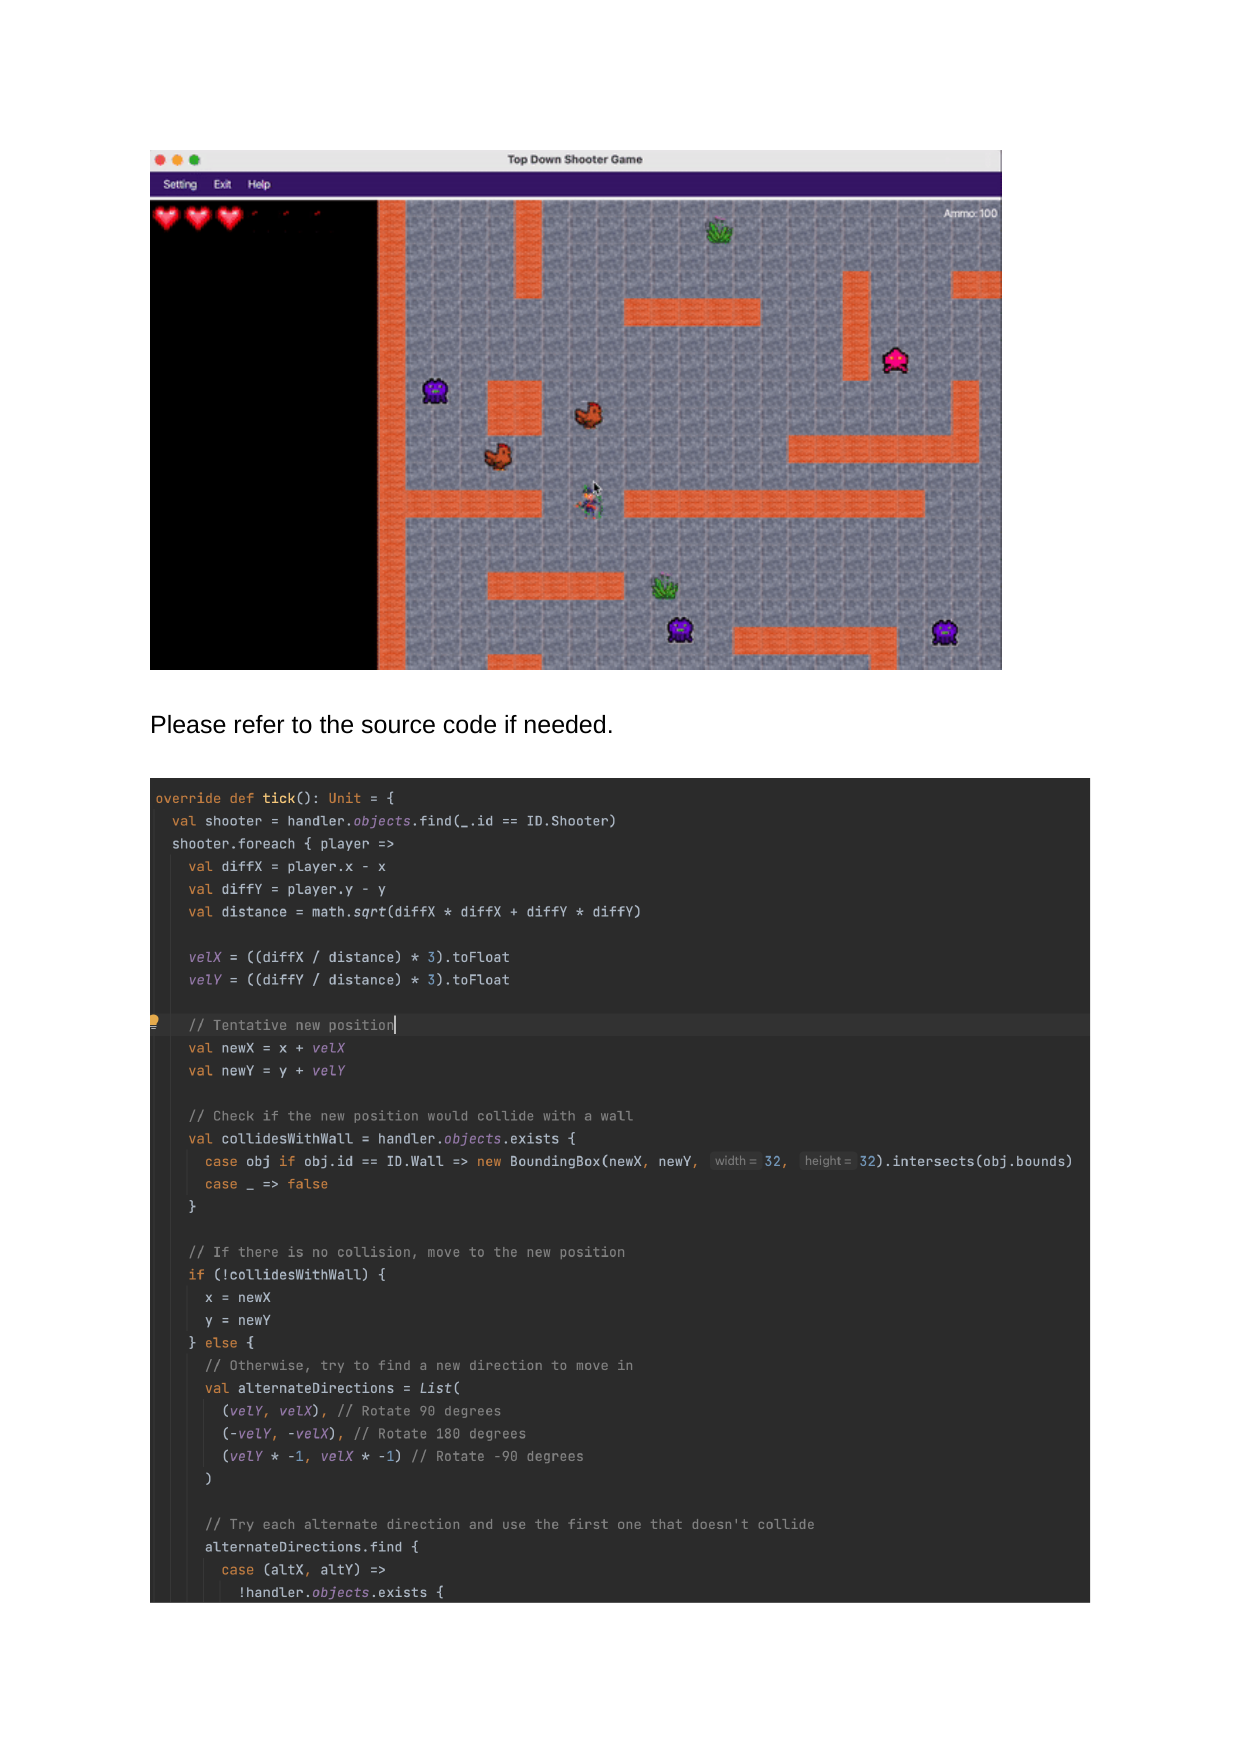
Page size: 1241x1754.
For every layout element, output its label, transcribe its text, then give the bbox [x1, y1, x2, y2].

picture [150, 150, 1002, 670]
text Please refer to the source code if needed. [150, 710, 1090, 739]
picture [150, 778, 1091, 1603]
